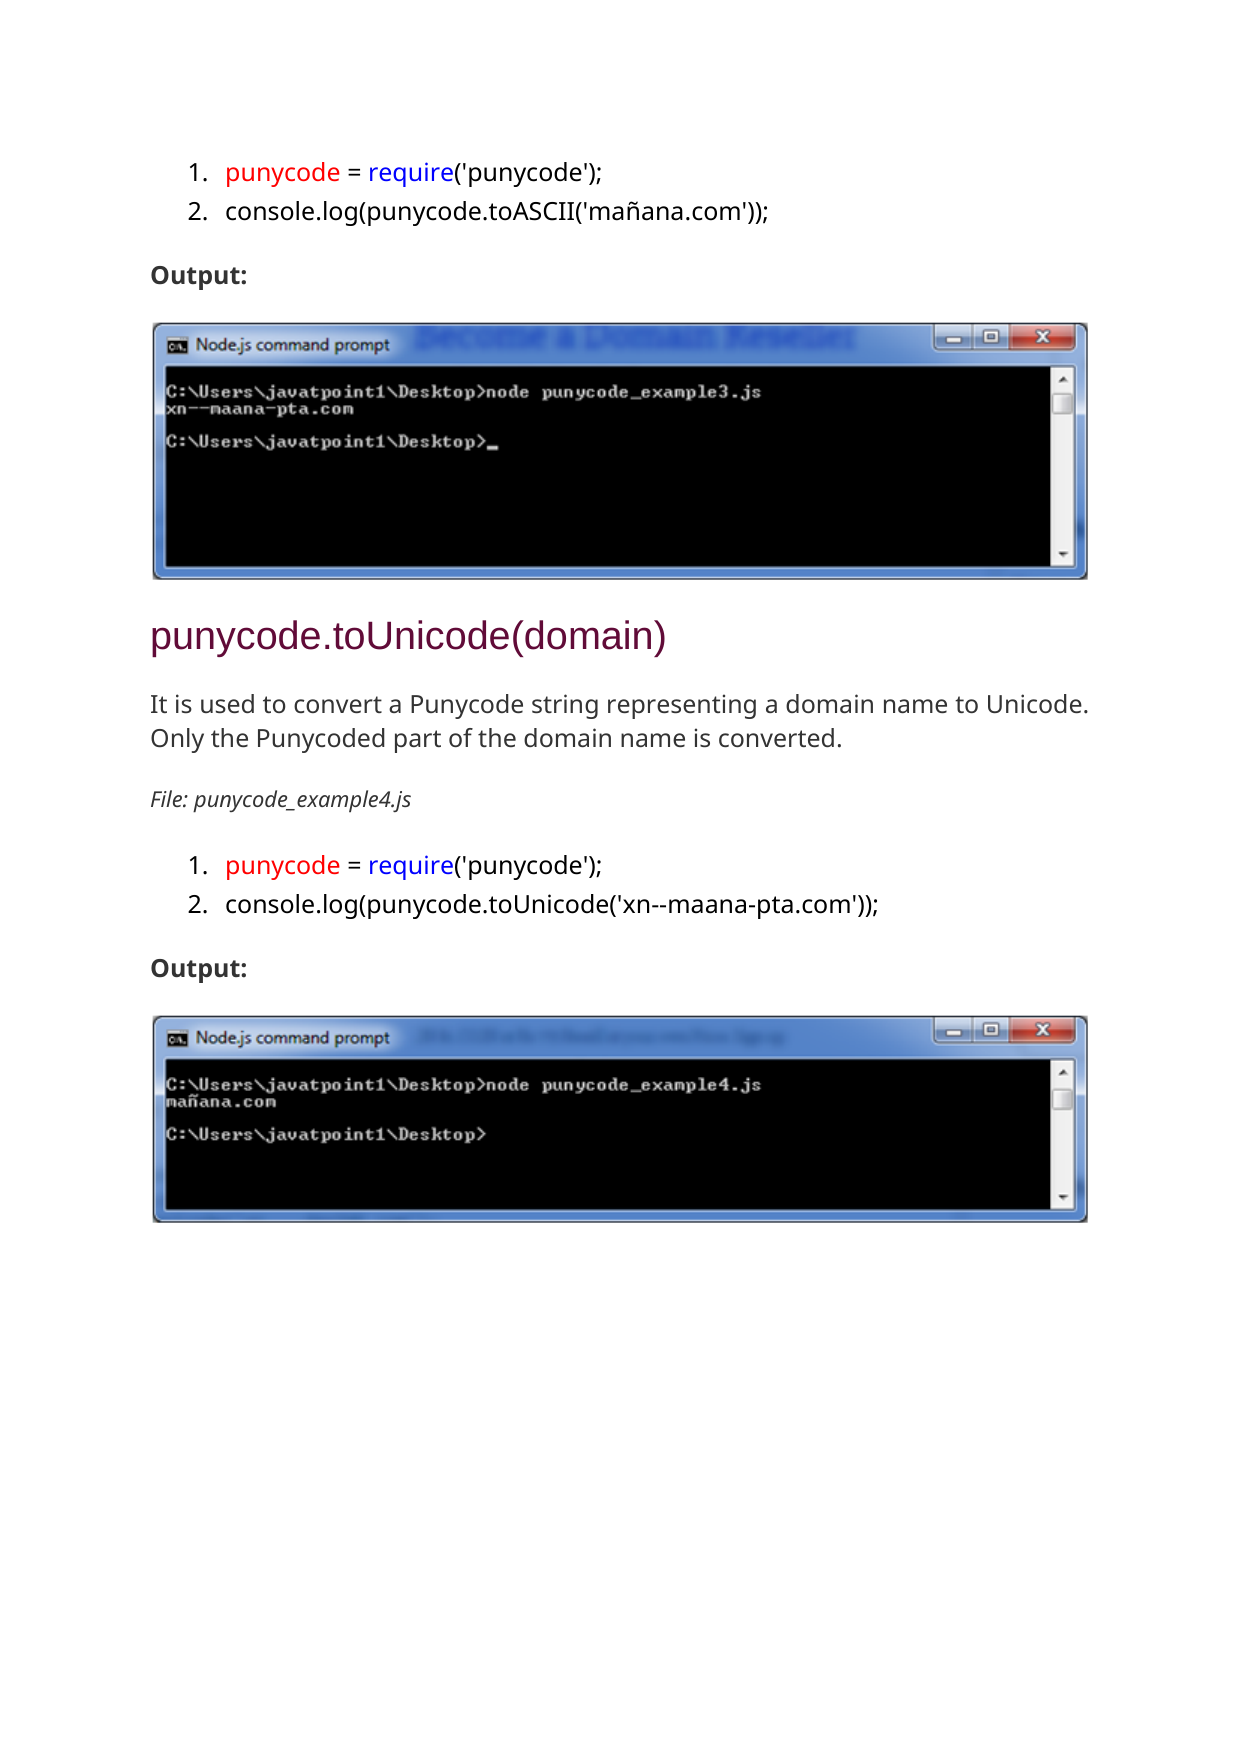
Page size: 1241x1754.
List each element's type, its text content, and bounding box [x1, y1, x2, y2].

picture [150, 320, 1091, 583]
text Output: [150, 257, 1090, 291]
list punycode = require('punycode'); [187, 843, 1090, 882]
text File: punycode_example4.js [150, 784, 1090, 814]
text punycode.toUnicode(domain) [150, 612, 1090, 658]
list console.log(punycode.toUnicode('xn--maana-pta.com')); [187, 882, 1090, 921]
picture [150, 1013, 1091, 1226]
text Output: [150, 950, 1090, 984]
text It is used to convert a Punycode string representing a domain name to Unicode. Only the Punycoded part of the domain name is converted. [150, 687, 1090, 755]
list punycode = require('punycode'); [187, 150, 1090, 189]
list console.log(punycode.toASCII('mañana.com')); [187, 189, 1090, 228]
